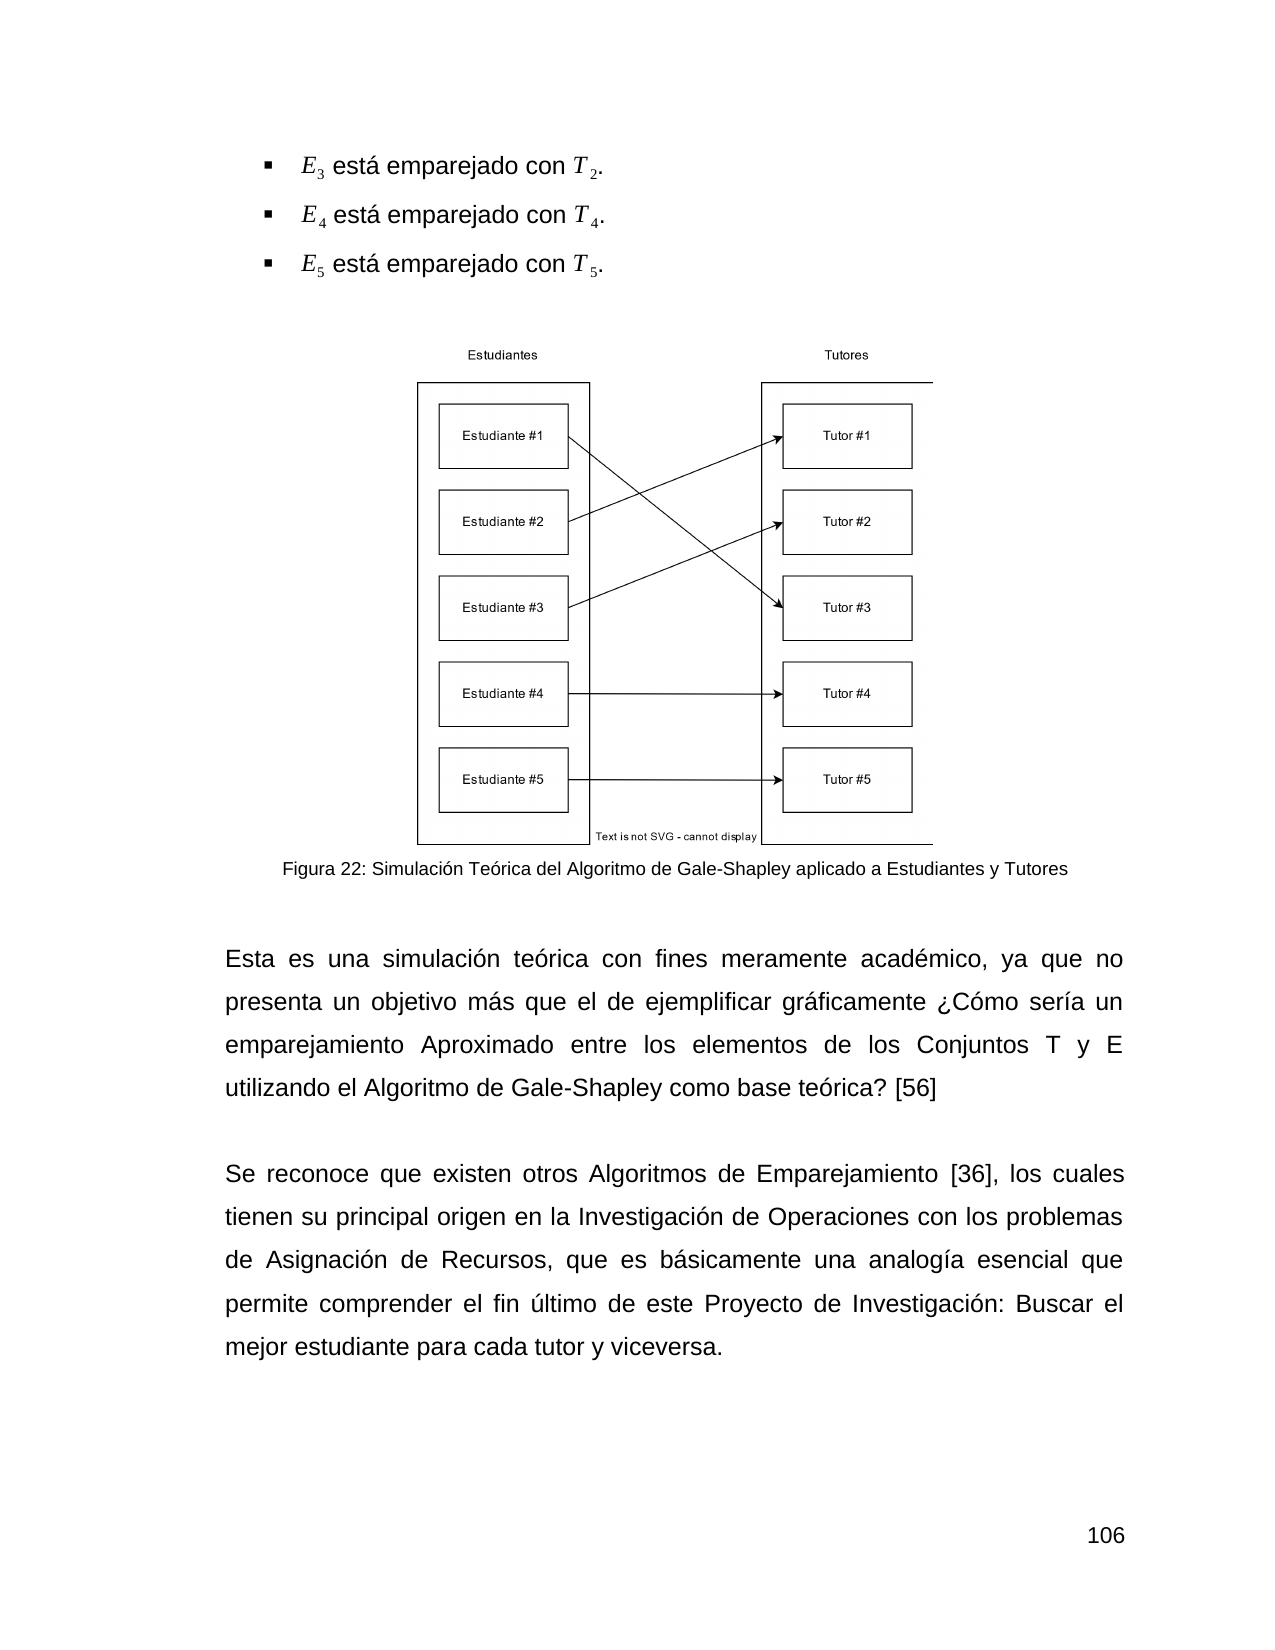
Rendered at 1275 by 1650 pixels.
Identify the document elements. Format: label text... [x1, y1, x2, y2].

picture [417, 339, 933, 845]
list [262, 150, 1125, 184]
text Esta es una simulación teórica con fines meramente académico, ya que no presenta un objetivo más que el de ejemplificar gráficamente ¿Cómo sería un emparejamiento Aproximado entre los elementos de los Conjuntos T y E utilizando el Algoritmo de Gale-Shapley como base teórica? [225, 943, 1125, 1102]
text Se reconoce que existen otros Algoritmos de Emparejamiento , los cuales tienen su principal origen en la Investigación de Operaciones con los problemas de Asignación de Recursos, que es básicamente una analogía esencial que permite comprender el fin último de este Proyecto de Investigación: Buscar el mejor estudiante para cada tutor y viceversa. [225, 1159, 1125, 1360]
list está emparejado con . [262, 199, 1125, 233]
list está emparejado con . [262, 248, 1125, 282]
text Figura 22: Simulación Teórica del Algoritmo de Gale-Shapley aplicado a Estudiantes y Tutores [225, 858, 1125, 879]
